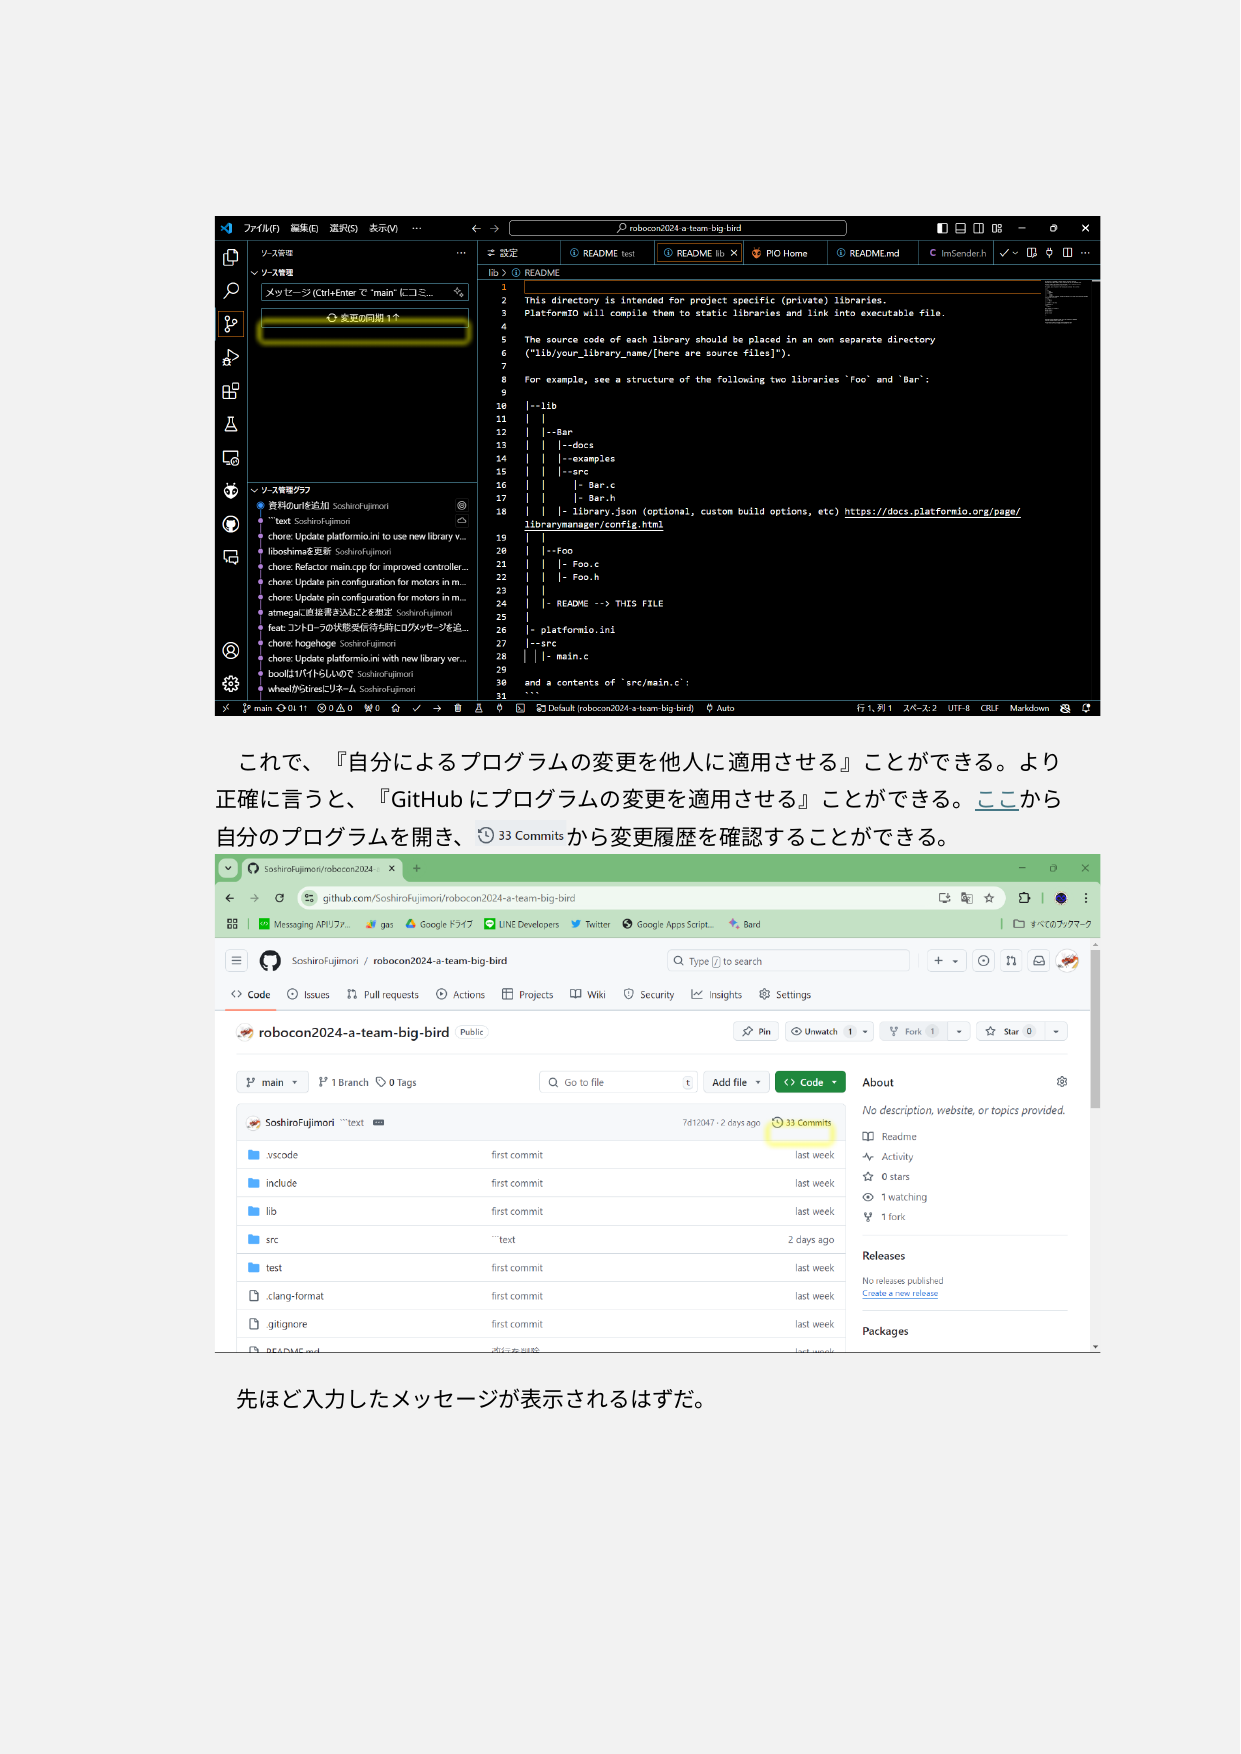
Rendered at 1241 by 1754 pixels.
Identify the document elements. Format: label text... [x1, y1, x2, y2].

list これで、『自分によるプログラムの変更を他人に適用させる』ことができる。より正確に言うと、『GitHubにプログラムの変更を適用させる』ことができる。ここから自分のプログラムを開き、から変更履歴を確認することができる。 [215, 742, 1063, 854]
list 先ほど入力したメッセージが表示されるはずだ。 [215, 1379, 1063, 1417]
picture [214, 854, 1101, 1353]
